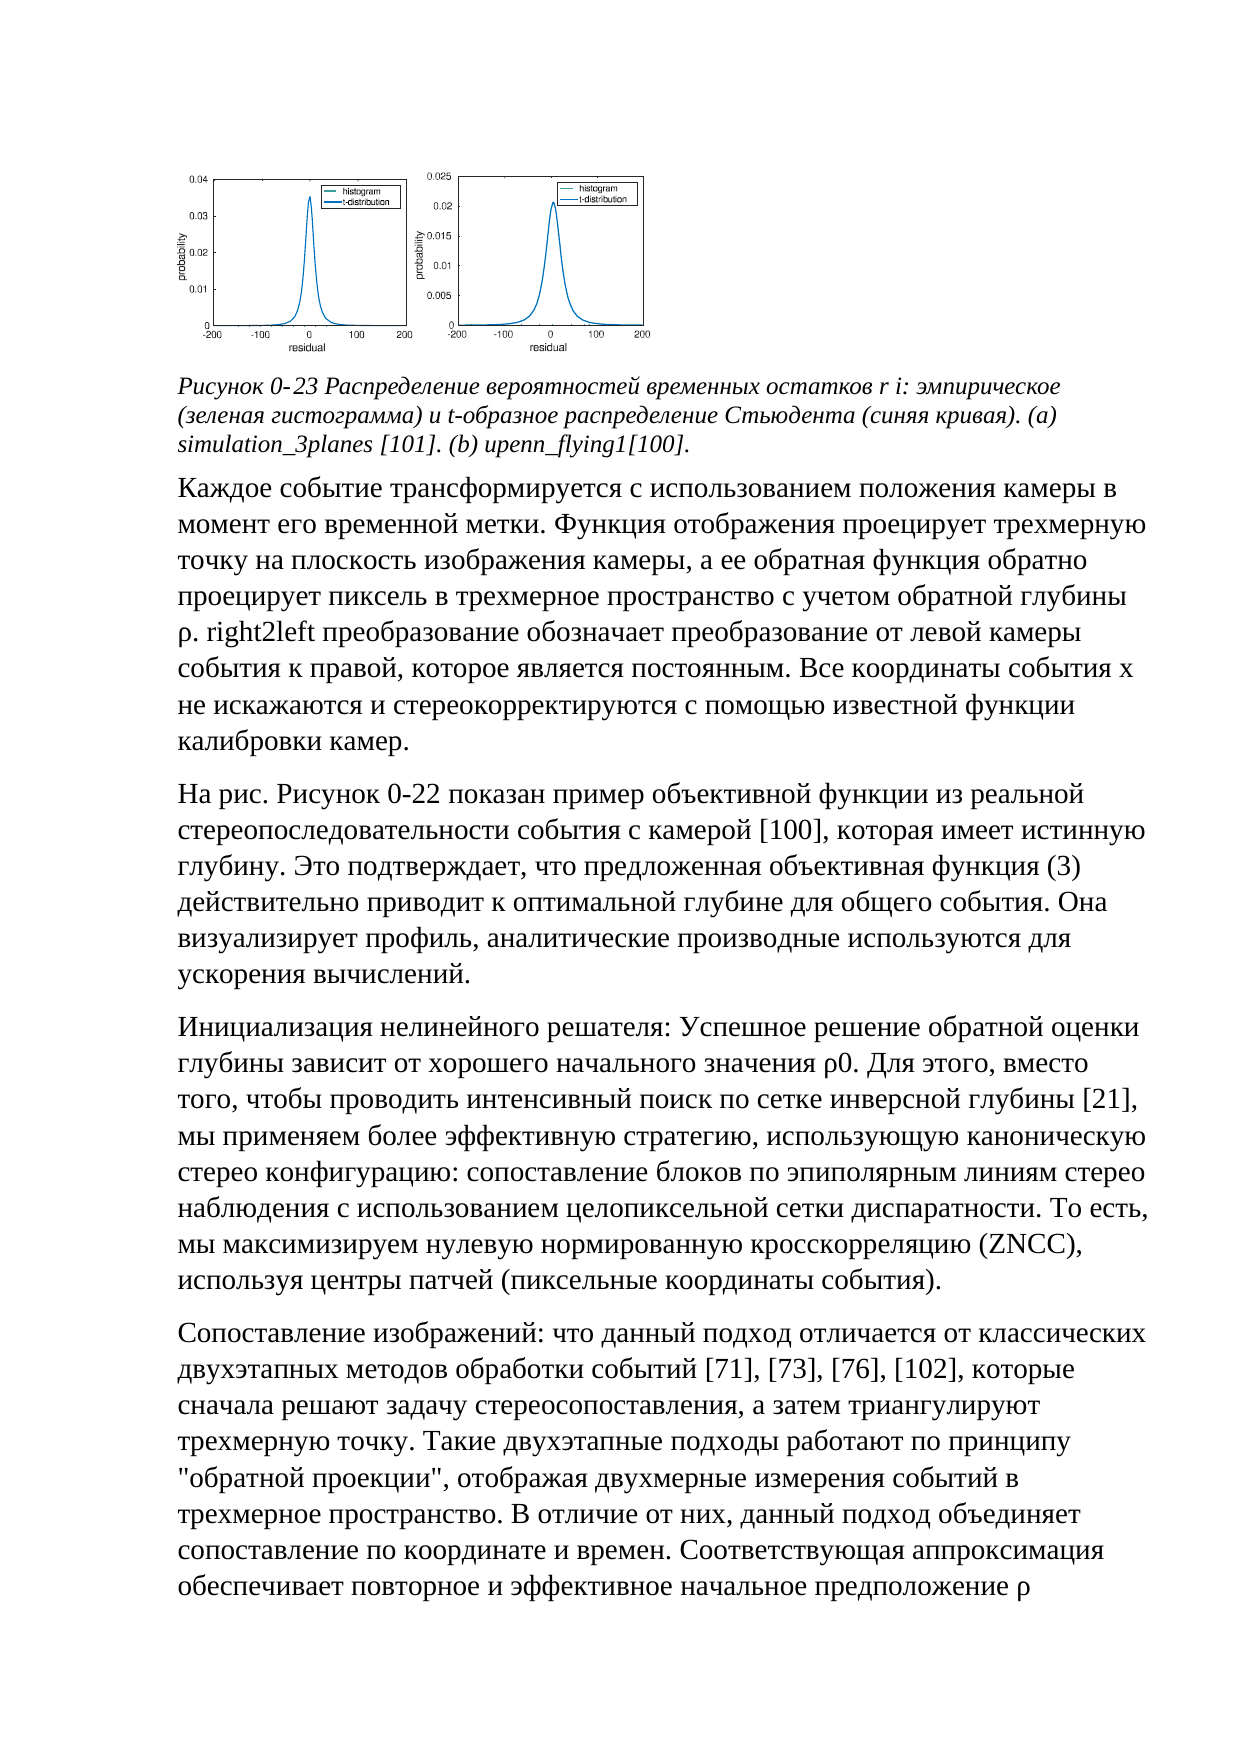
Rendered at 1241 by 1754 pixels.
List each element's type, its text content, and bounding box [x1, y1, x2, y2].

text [177, 1315, 1152, 1602]
text Инициализация нелинейного решателя: Успешное решение обратной оценки глубины зависит от хорошего начального значения ρ0. Для этого, вместо того, чтобы проводить интенсивный поиск по сетке инверсной глубины [21], мы применяем более эффективную стратегию, использующую каноническую стерео конфигурацию: сопоставление блоков по эпиполярным линиям стерео наблюдения с использованием целопиксельной сетки диспаратности. То есть, мы максимизируем нулевую нормированную кросскорреляцию (ZNCC), используя центры патчей (пиксельные координаты события). [177, 1009, 1152, 1296]
text Каждое событие трансформируется с использованием положения камеры в момент его временной метки. Функция отображения проецирует трехмерную точку на плоскость изображения камеры, а ее обратная функция обратно проецирует пиксель в трехмерное пространство с учетом обратной глубины ρ. right2left преобразование обозначает преобразование от левой камеры события к правой, которое является постоянным. Все координаты события x не искажаются и стереокорректируются с помощью известной функции калибровки камер. [177, 470, 1152, 756]
